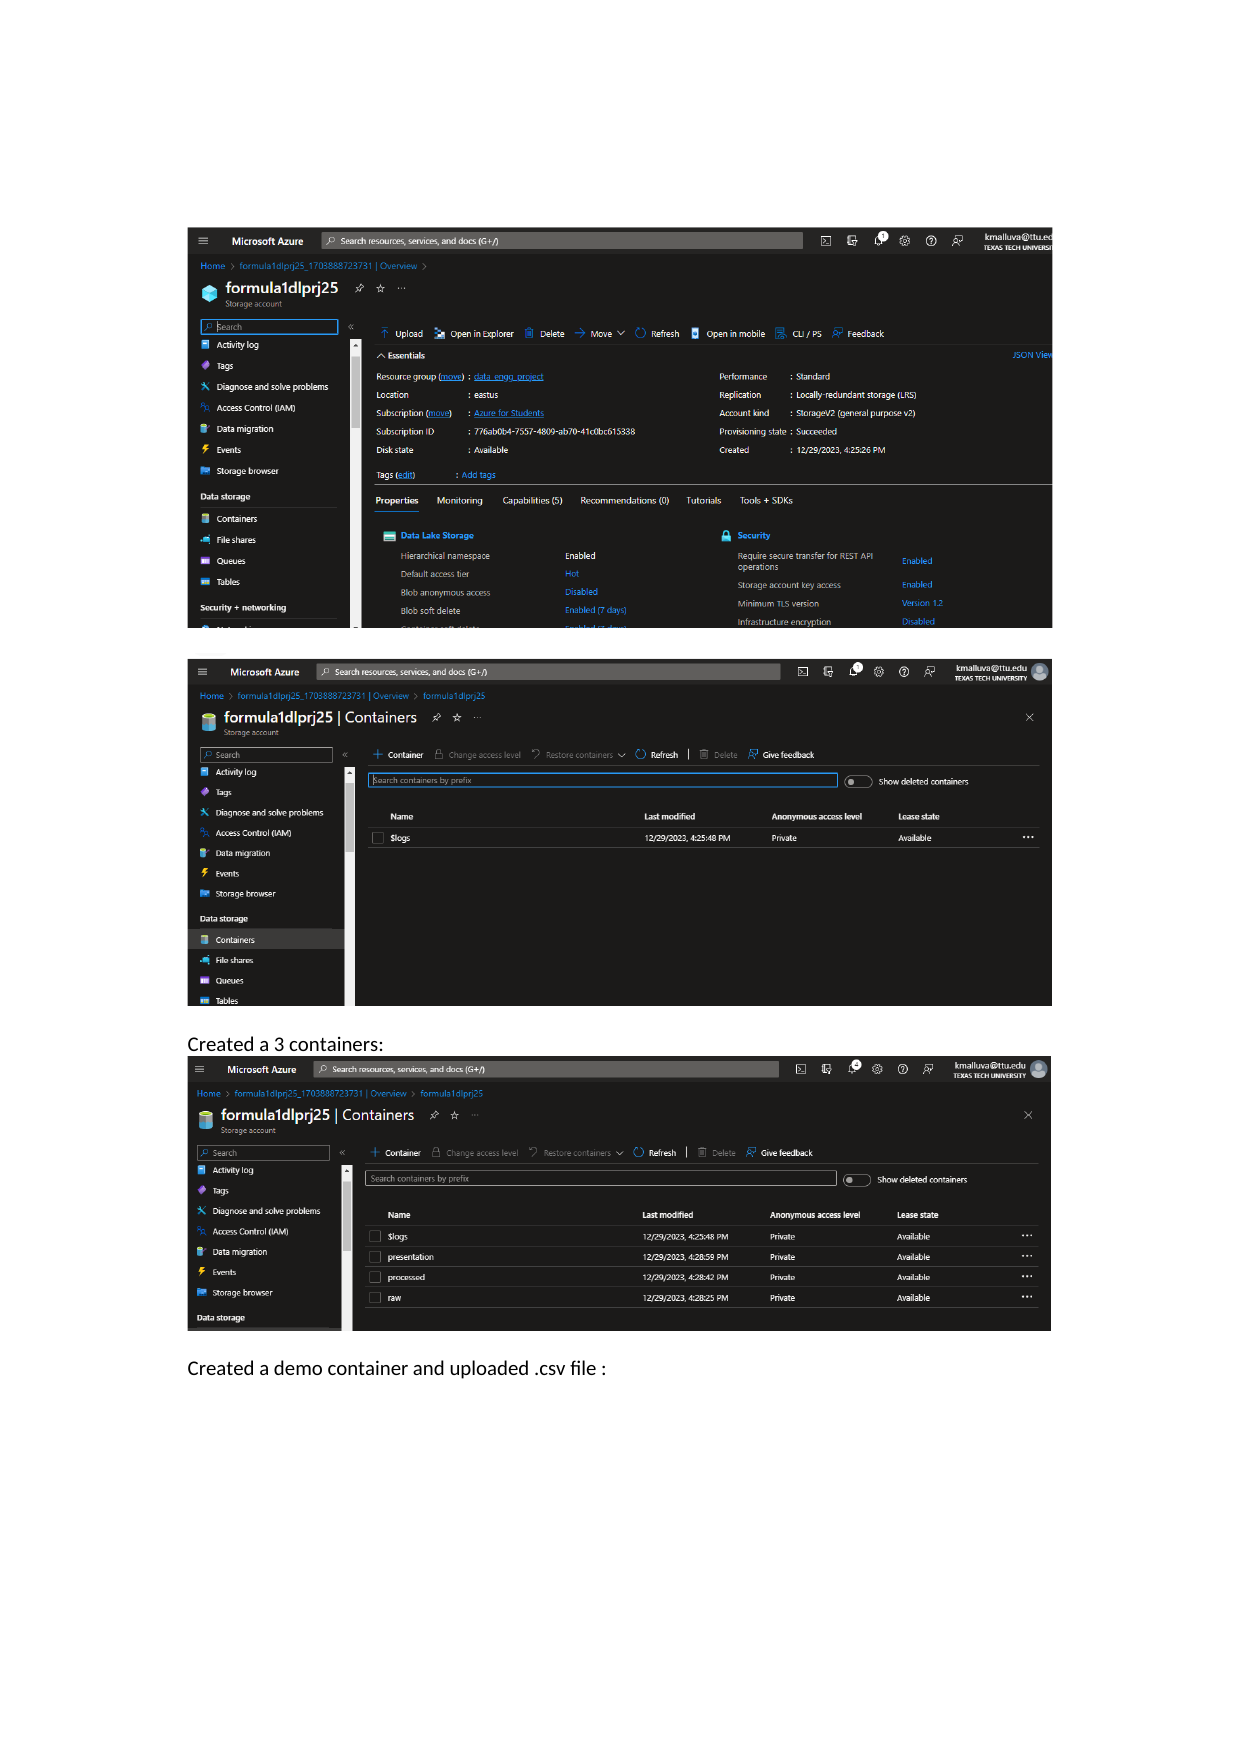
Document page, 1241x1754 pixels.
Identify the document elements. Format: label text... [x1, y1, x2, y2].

picture [187, 226, 1053, 628]
text Created a 3 containers: [187, 1031, 1053, 1057]
text Created a demo container and uploaded .csv file : [187, 1356, 1053, 1381]
picture [187, 1056, 1051, 1331]
picture [187, 653, 1052, 1006]
